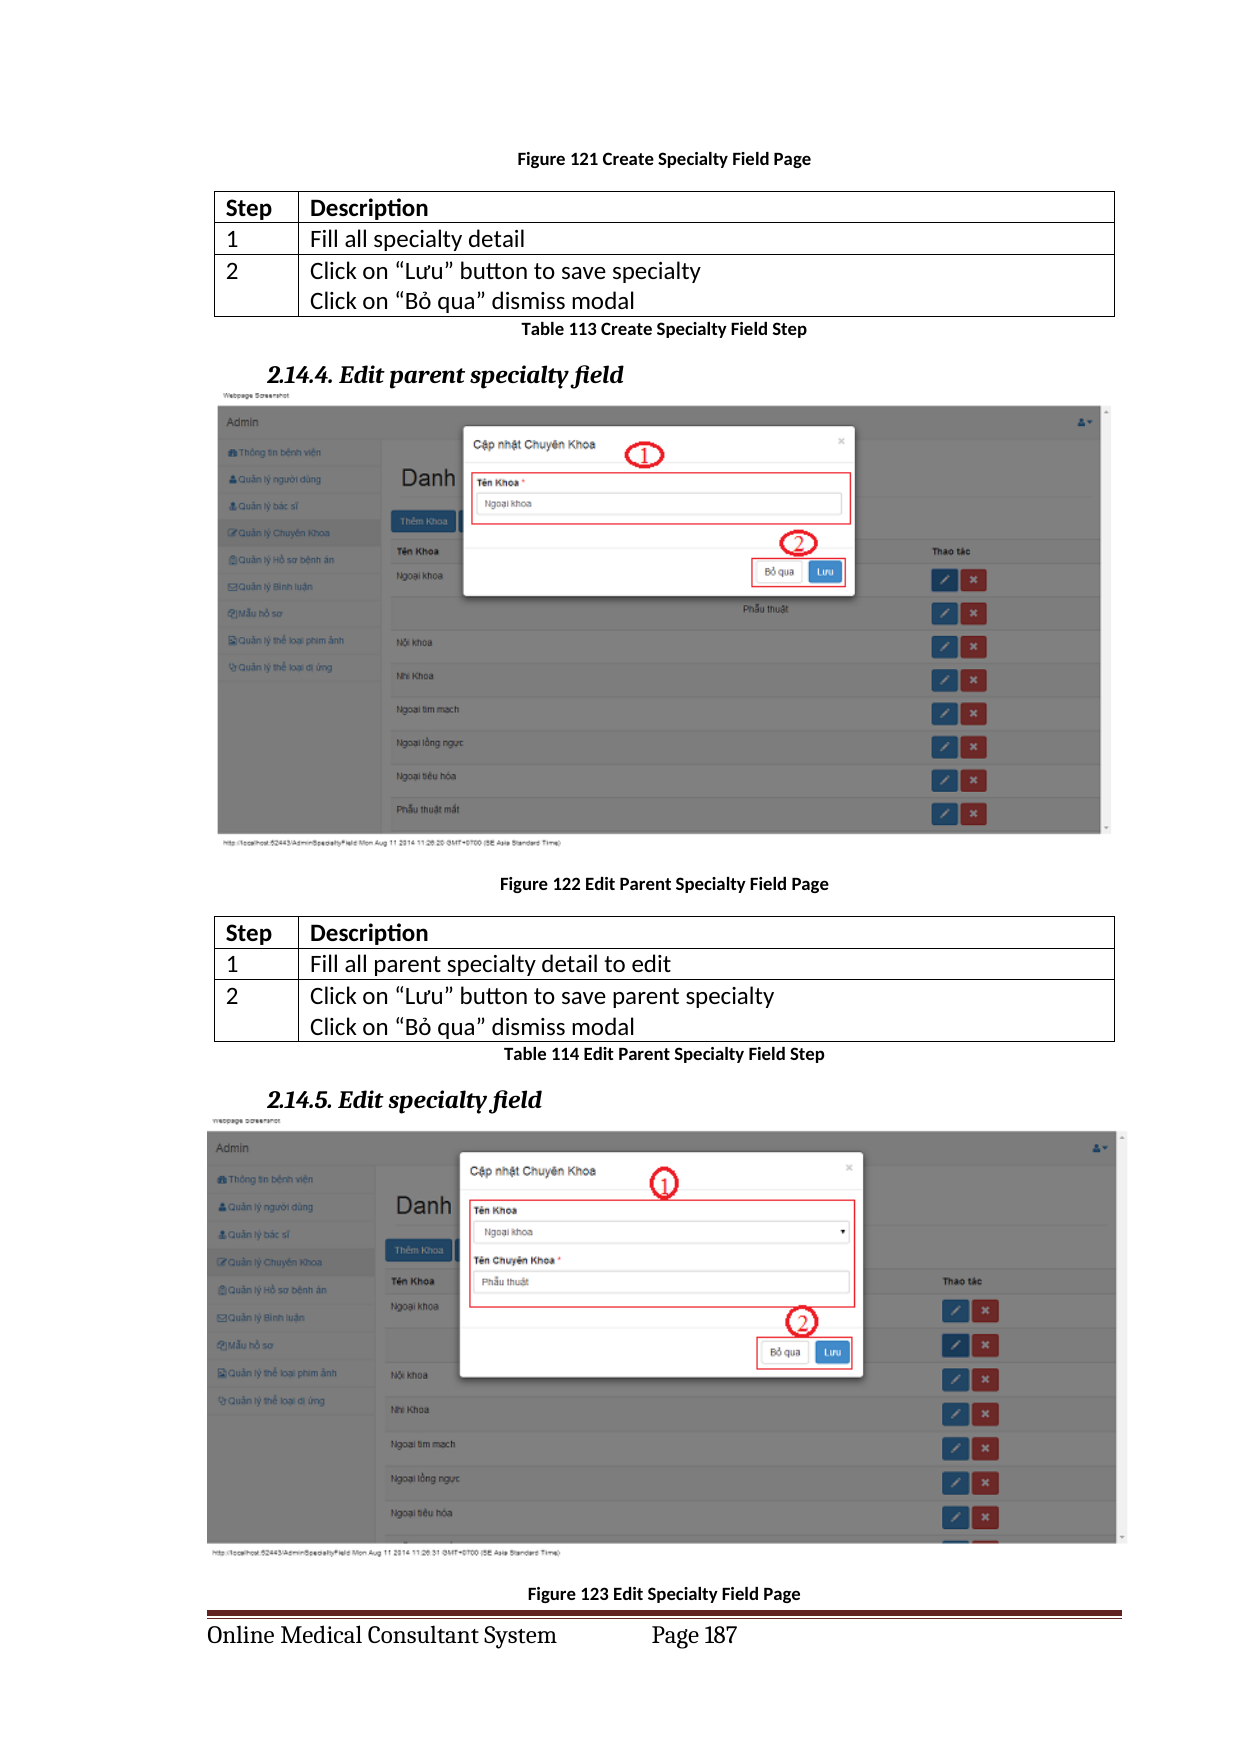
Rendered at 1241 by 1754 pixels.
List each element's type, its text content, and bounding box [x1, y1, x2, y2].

text Table 113 Create Specialty Field Step [207, 317, 1122, 340]
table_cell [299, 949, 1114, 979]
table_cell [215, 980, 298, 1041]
text Table 114 Edit Parent Specialty Field Step [207, 1042, 1122, 1065]
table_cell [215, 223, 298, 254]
subtitle Edit specialty field [267, 1086, 1122, 1115]
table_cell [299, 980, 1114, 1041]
picture [207, 1119, 1128, 1557]
text Figure 122 Edit Parent Specialty Field Page [207, 872, 1122, 895]
picture [217, 393, 1112, 847]
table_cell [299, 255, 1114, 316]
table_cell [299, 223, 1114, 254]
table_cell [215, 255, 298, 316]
text Figure 121 Create Specialty Field Page [207, 147, 1122, 170]
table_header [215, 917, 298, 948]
subtitle Edit parent specialty field [267, 361, 1122, 389]
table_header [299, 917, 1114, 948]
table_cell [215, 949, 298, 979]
text Figure 123 Edit Specialty Field Page [207, 1582, 1122, 1605]
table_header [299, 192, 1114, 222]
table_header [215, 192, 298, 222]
